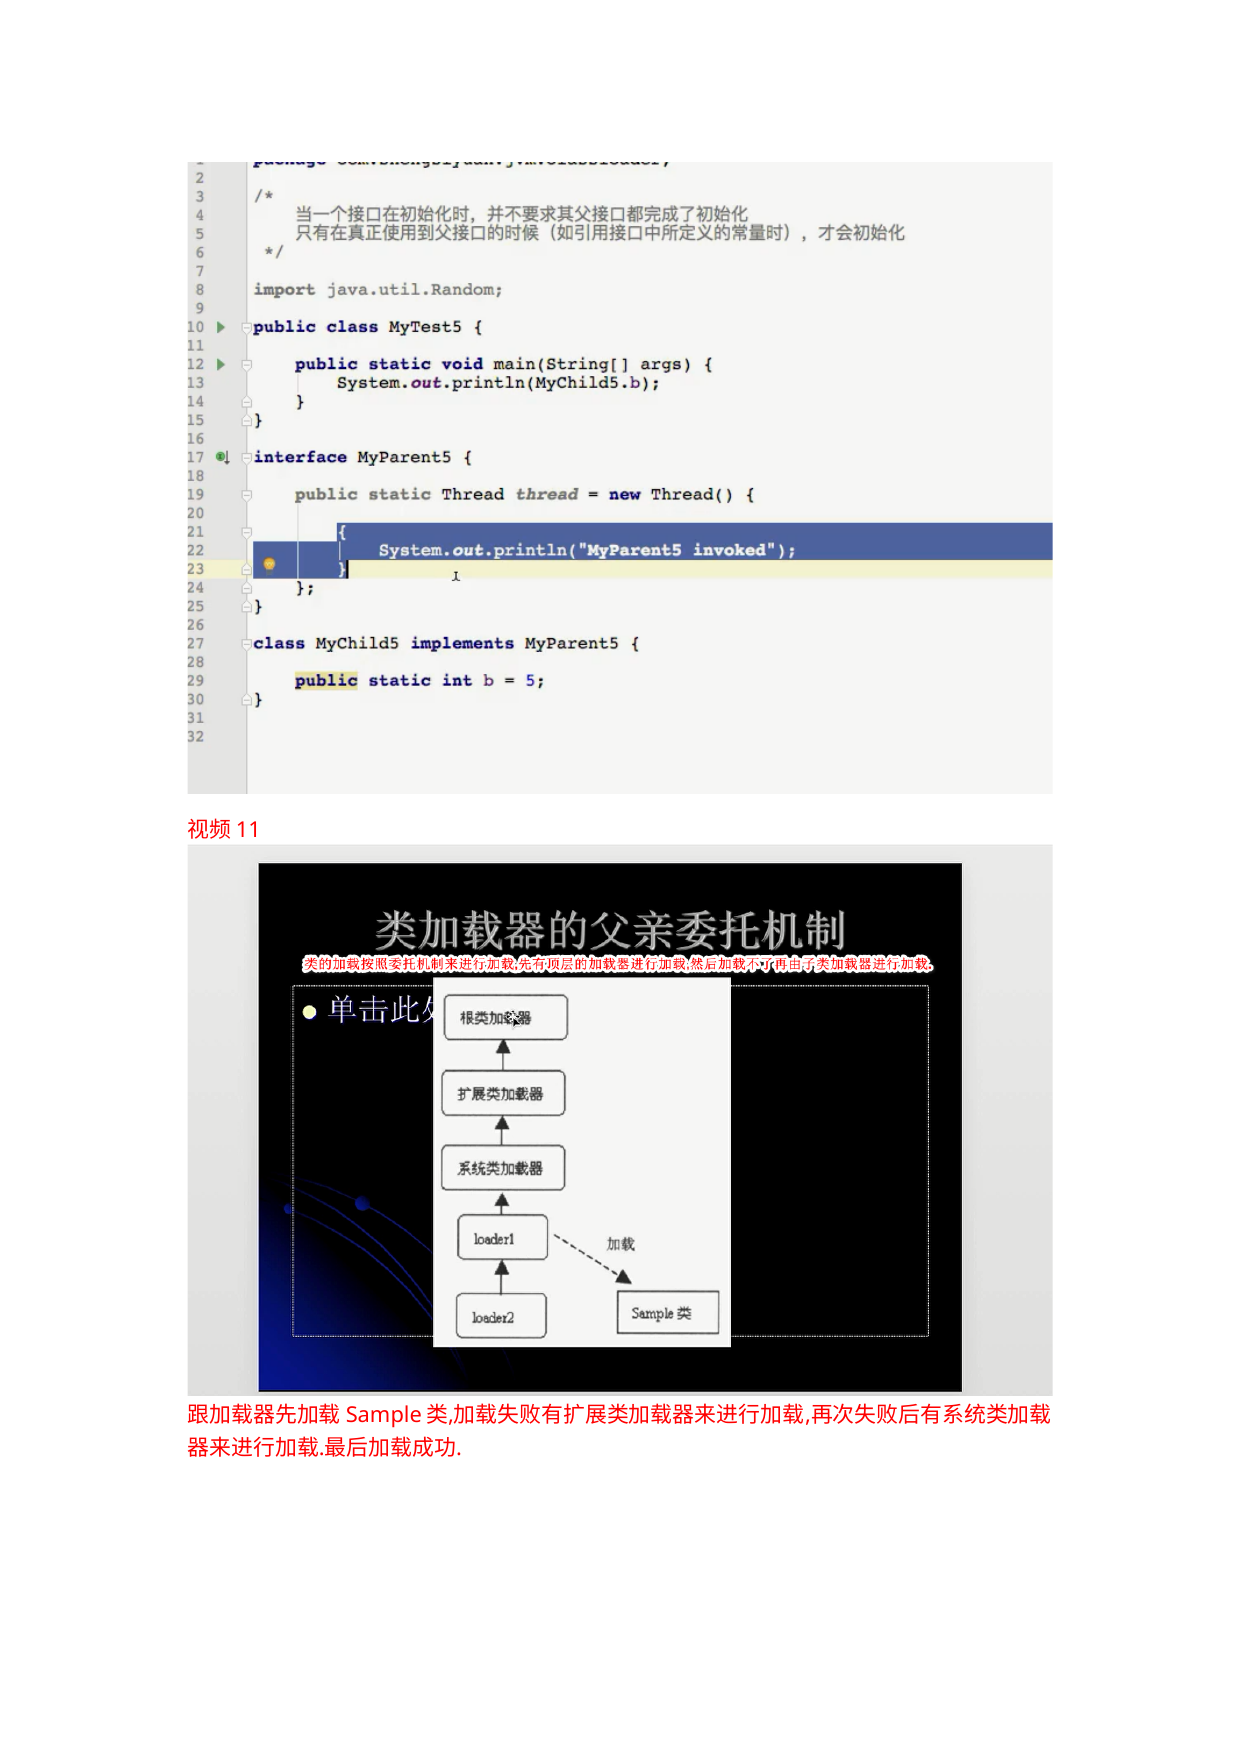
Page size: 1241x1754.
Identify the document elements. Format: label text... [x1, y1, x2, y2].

text 视频11 [187, 812, 1053, 844]
picture [187, 162, 1053, 794]
text 跟加载器先加载Sample类,加载失败有扩展类加载器来进行加载,再次失败后有系统类加载器来进行加载.最后加载成功. [187, 1396, 1053, 1462]
picture [187, 844, 1053, 1396]
